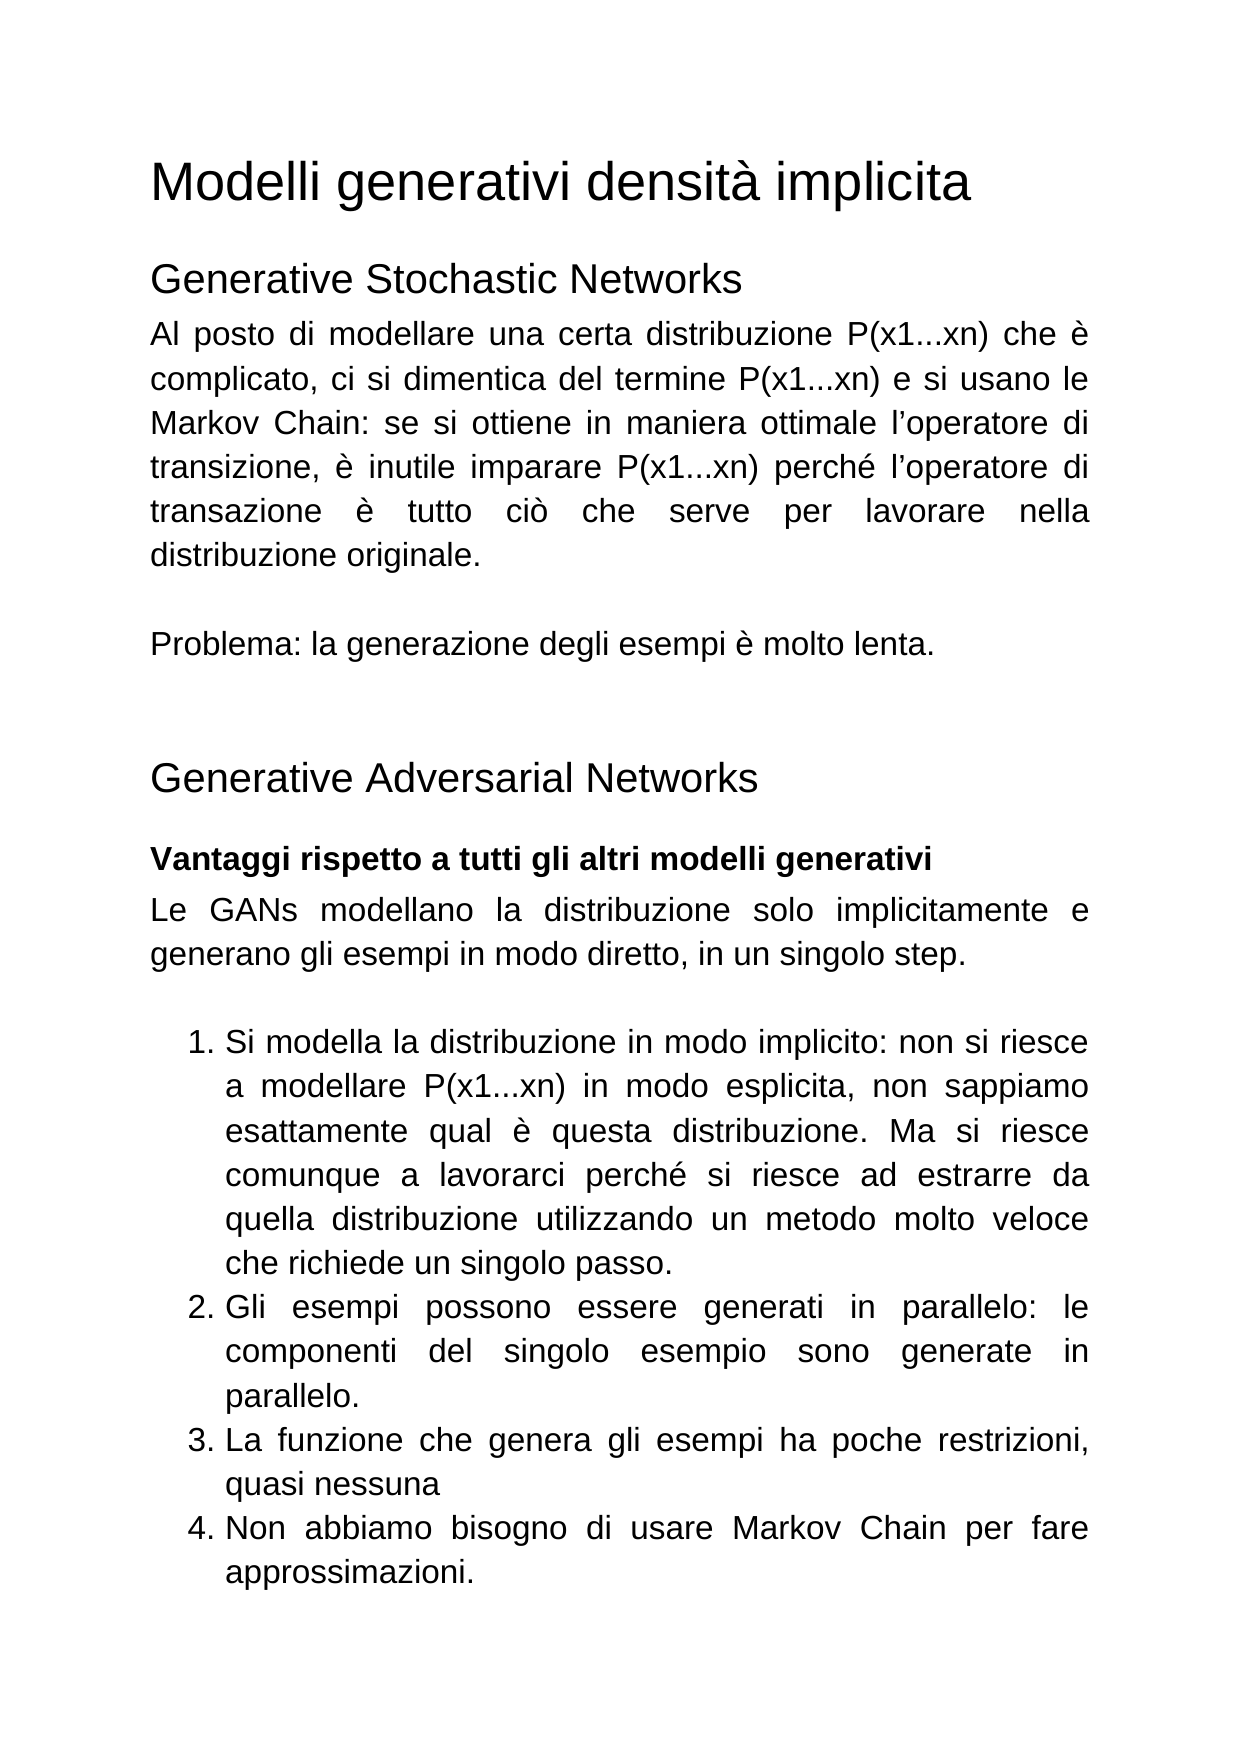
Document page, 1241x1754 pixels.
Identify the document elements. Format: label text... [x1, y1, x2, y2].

list Si modella la distribuzione in modo implicito: non si riesce a modellare P(x1...xn) in modo esplicita, non sappiamo esattamente qual è questa distribuzione. Ma si riesce comunque a lavorarci perché si riesce ad estrarre da quella distribuzione utilizzando un metodo molto veloce che richiede un singolo passo. [187, 1022, 1090, 1282]
subtitle Generative Adversarial Networks [150, 753, 1090, 801]
title Modelli generativi densità implicita [150, 150, 1090, 212]
text Le GANs modellano la distribuzione solo implicitamente e generano gli esempi in modo diretto, in un singolo step. [150, 890, 1090, 972]
subtitle Generative Stochastic Networks [150, 254, 1090, 302]
subtitle Vantaggi rispetto a tutti gli altri modelli generativi [150, 839, 1090, 877]
list La funzione che genera gli esempi ha poche restrizioni, quasi nessuna [187, 1420, 1090, 1502]
list Non abbiamo bisogno di usare Markov Chain per fare approssimazioni. [187, 1508, 1090, 1591]
list Gli esempi possono essere generati in parallelo: le componenti del singolo esempio sono generate in parallelo. [187, 1287, 1090, 1414]
text Problema: la generazione degli esempi è molto lenta. [150, 623, 1090, 662]
text Al posto di modellare una certa distribuzione P(x1...xn) che è complicato, ci si dimentica del termine P(x1...xn) e si usano le Markov Chain: se si ottiene in maniera ottimale l’operatore di transizione, è inutile imparare P(x1...xn) perché l’operatore di transazione è tutto ciò che serve per lavorare nella distribuzione originale. [150, 314, 1090, 574]
